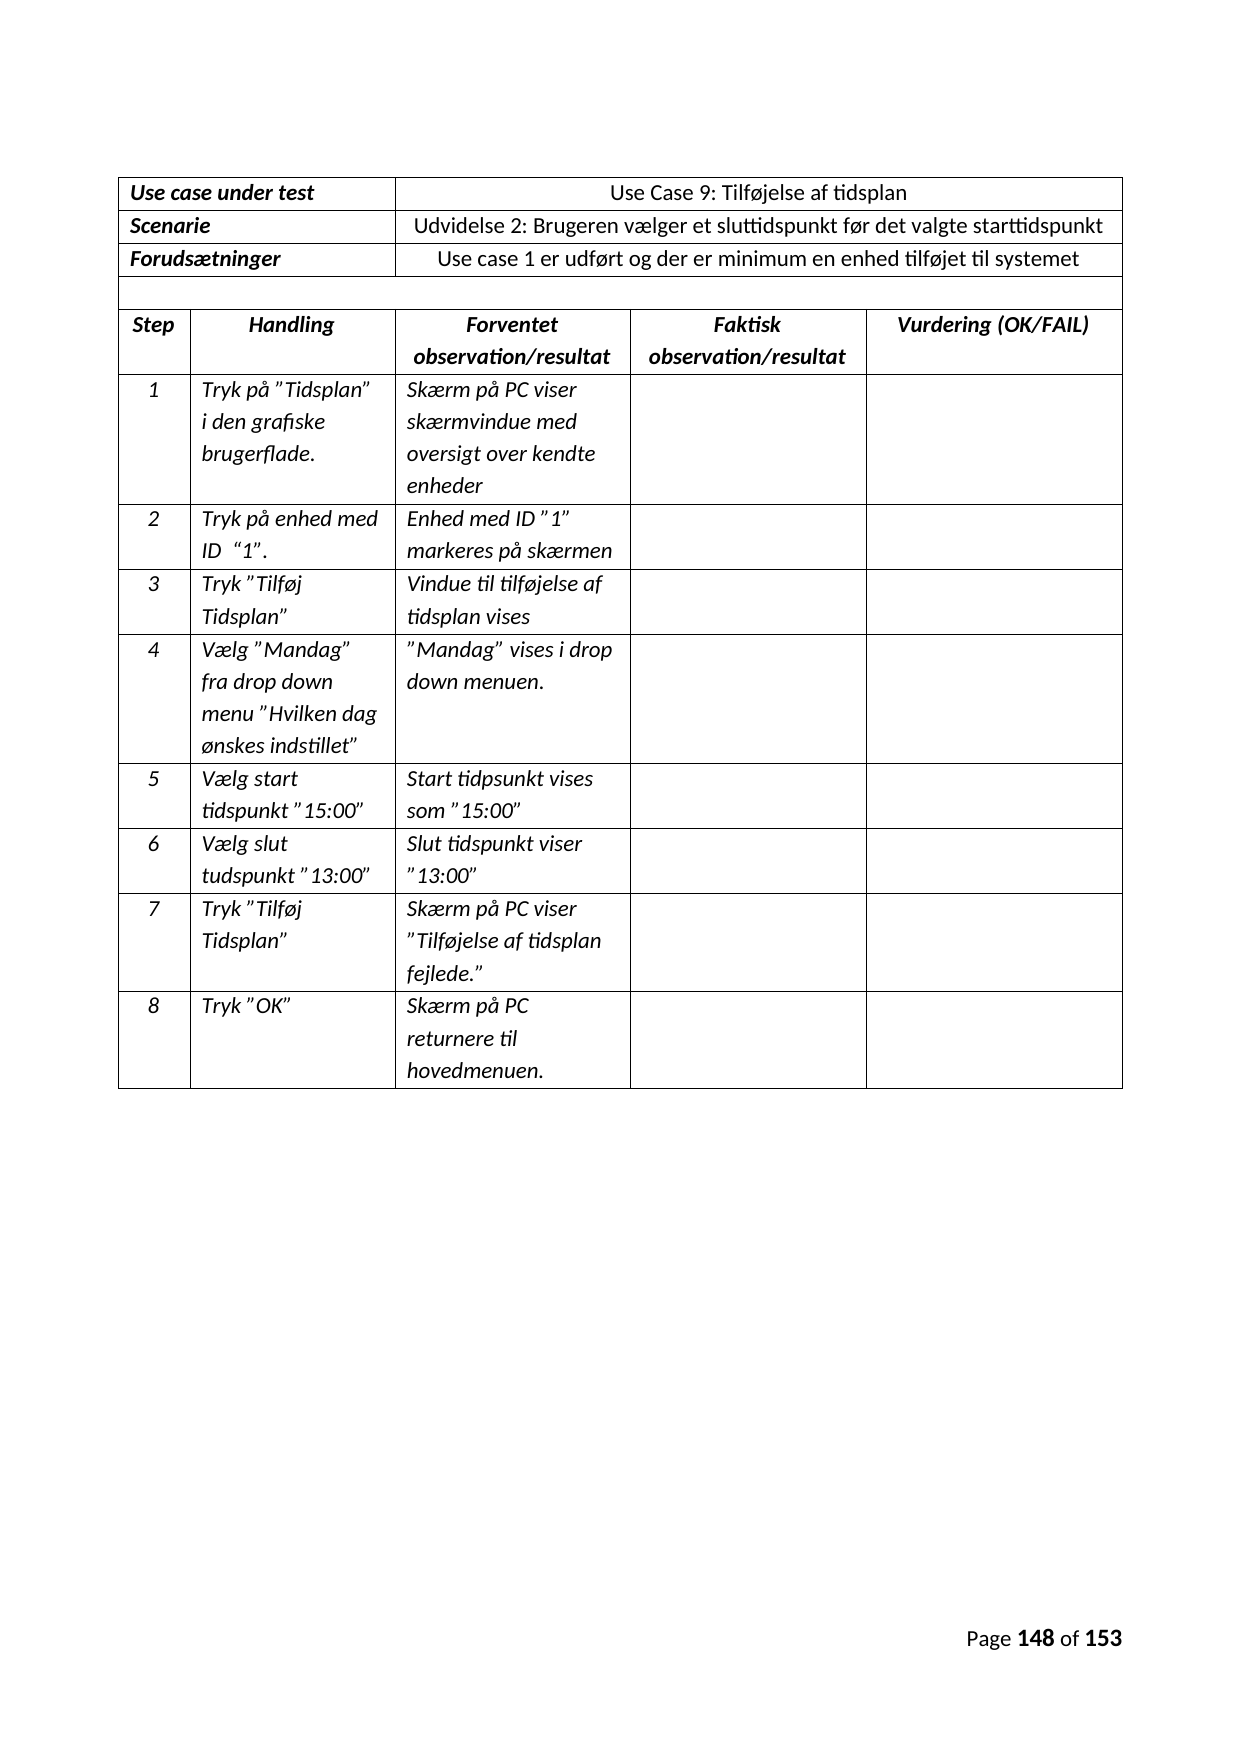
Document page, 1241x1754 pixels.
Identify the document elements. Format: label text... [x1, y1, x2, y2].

table_cell Skærm på PC viser ”Tilføjelse af tidsplan fejlede.” [396, 894, 630, 991]
table_cell 1 [119, 375, 190, 503]
table_header Use case under test [119, 178, 395, 210]
table_cell Forudsætninger [119, 244, 395, 276]
table_cell 3 [119, 570, 190, 634]
table_cell Vurdering (OK/FAIL) [867, 310, 1122, 374]
table_cell Forventet observation/resultat [396, 310, 630, 374]
table_cell [631, 764, 866, 828]
table_cell [867, 829, 1122, 893]
table_cell Vælg ”Mandag” fra drop down menu ”Hvilken dag ønskes indstillet” [191, 635, 395, 763]
table_cell [631, 992, 866, 1088]
table_cell [867, 635, 1122, 763]
table_cell [631, 505, 866, 568]
table_cell 7 [119, 894, 190, 991]
table_cell Handling [191, 310, 395, 374]
table_cell Udvidelse 2: Brugeren vælger et sluttidspunkt før det valgte starttidspunkt [396, 211, 1122, 243]
table_cell 5 [119, 764, 190, 828]
table_header Use Case 9: Tilføjelse af tidsplan [396, 178, 1122, 210]
table_cell Use case 1 er udført og der er minimum en enhed tilføjet til systemet [396, 244, 1122, 276]
table_cell Skærm på PC viser skærmvindue med oversigt over kendte enheder [396, 375, 630, 503]
table_cell Scenarie [119, 211, 395, 243]
table_cell [631, 829, 866, 893]
table_cell [119, 277, 1122, 309]
table_cell Faktisk observation/resultat [631, 310, 866, 374]
table_cell [867, 570, 1122, 634]
table_cell Vindue til tilføjelse af tidsplan vises [396, 570, 630, 634]
table_cell Tryk ”Tilføj Tidsplan” [191, 894, 395, 991]
table_cell [867, 764, 1122, 828]
table_cell [631, 635, 866, 763]
table_cell Step [119, 310, 190, 374]
table_cell [867, 992, 1122, 1088]
table_cell Tryk ”OK” [191, 992, 395, 1088]
table_cell Slut tidspunkt viser ”13:00” [396, 829, 630, 893]
table_cell [631, 570, 866, 634]
table_cell [631, 375, 866, 503]
table_cell Tryk på ”Tidsplan” i den grafiske brugerflade. [191, 375, 395, 503]
table_cell 6 [119, 829, 190, 893]
table_cell Enhed med ID ”1” markeres på skærmen [396, 505, 630, 568]
table_cell 2 [119, 505, 190, 568]
table_cell ”Mandag” vises i drop down menuen. [396, 635, 630, 763]
table_cell Tryk på enhed med ID “1”. [191, 505, 395, 568]
table_cell [867, 894, 1122, 991]
table_cell Skærm på PC returnere til hovedmenuen. [396, 992, 630, 1088]
table_cell 8 [119, 992, 190, 1088]
table_cell Start tidpsunkt vises som ”15:00” [396, 764, 630, 828]
table_cell Tryk ”Tilføj Tidsplan” [191, 570, 395, 634]
table_cell [867, 505, 1122, 568]
table_cell 4 [119, 635, 190, 763]
table_cell [867, 375, 1122, 503]
table_cell Vælg start tidspunkt ”15:00” [191, 764, 395, 828]
table_cell Vælg slut tudspunkt ”13:00” [191, 829, 395, 893]
table_cell [631, 894, 866, 991]
